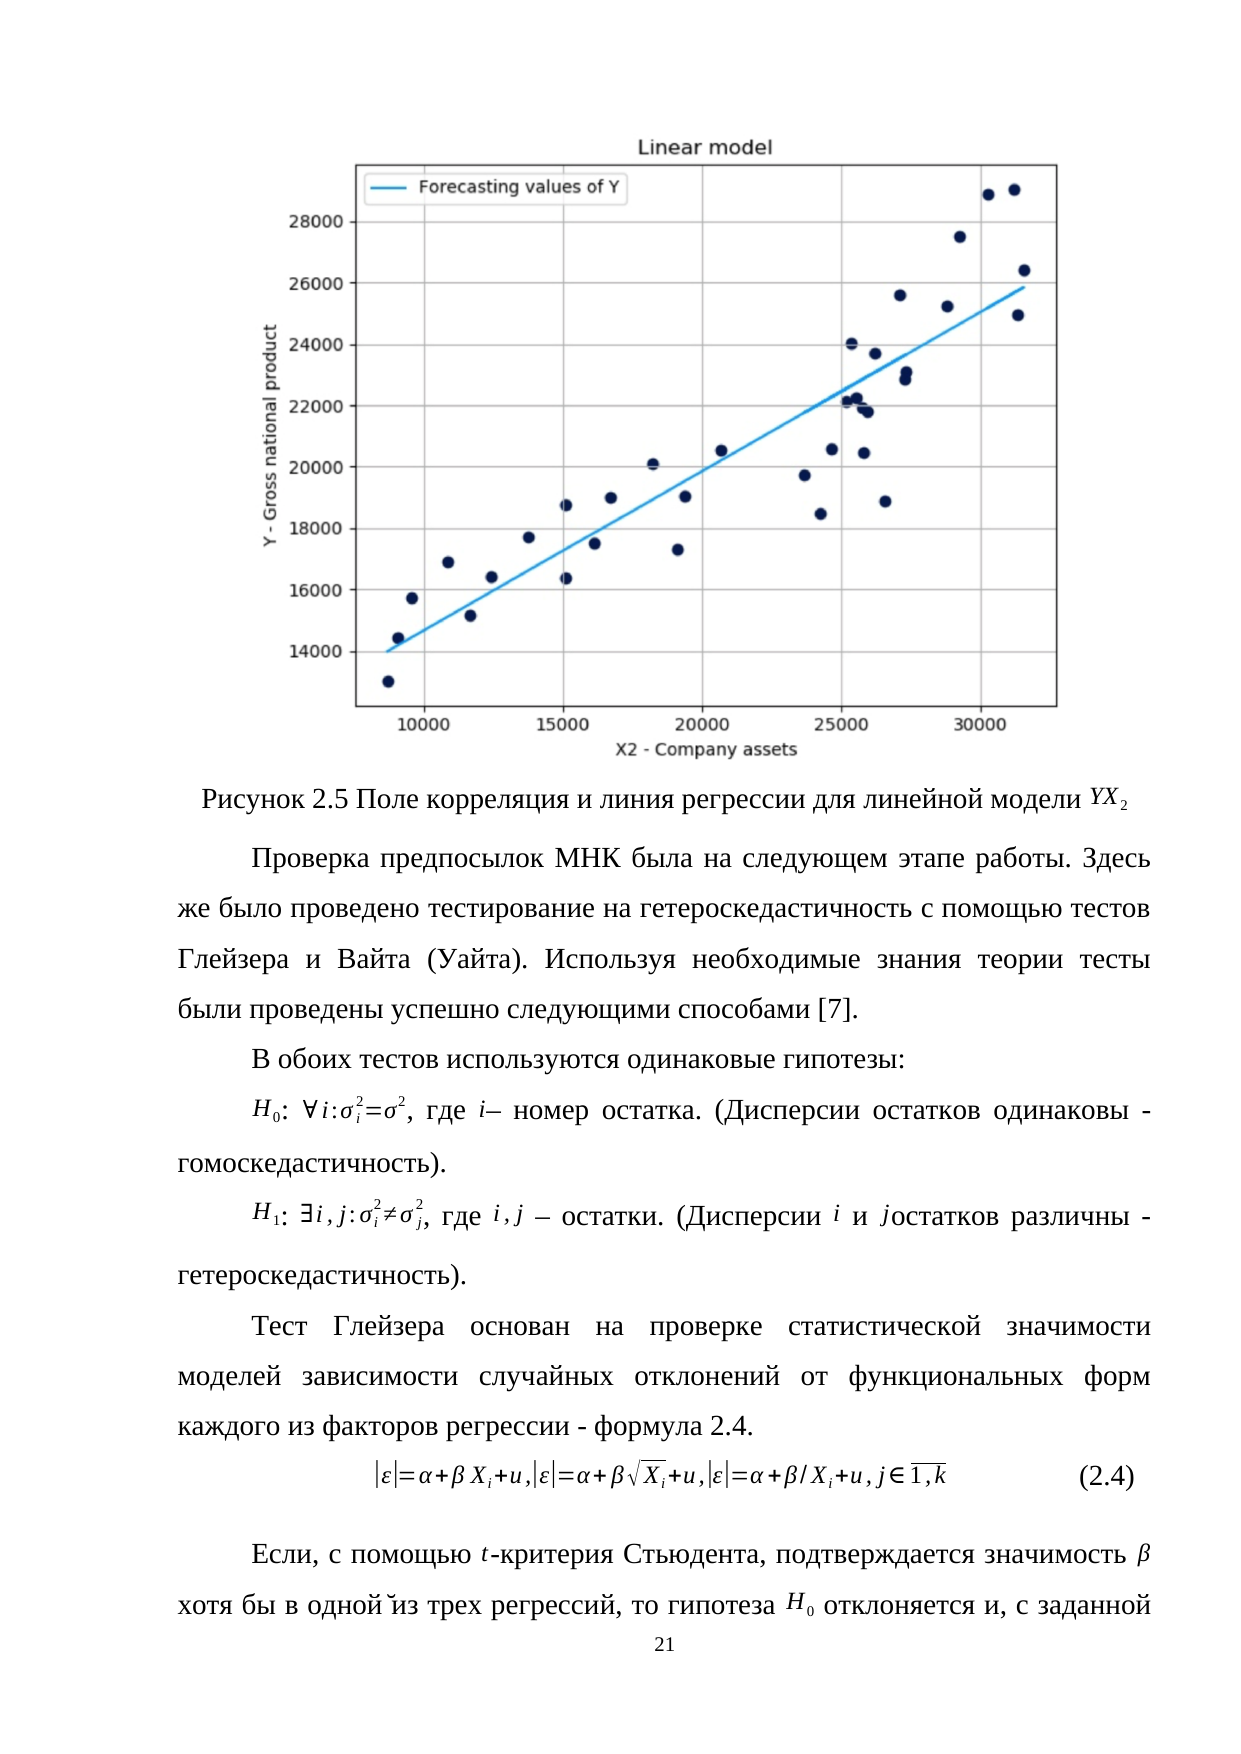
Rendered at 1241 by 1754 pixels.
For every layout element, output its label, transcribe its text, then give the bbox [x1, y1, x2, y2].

text : , где – остатки. (Дисперсии и остатков различны - гетероскедастичность). [177, 1195, 1152, 1291]
picture [249, 118, 1080, 770]
table_header (2.4) [1068, 1459, 1161, 1512]
text Проверка предпосылок МНК была на следующем этапе работы. Здесь же было проведено тестирование на гетероскедастичность с помощью тестов Глейзера и Вайта (Уайта). Используя необходимые знания теории тесты были проведены успешно следующими способами [7]. [177, 840, 1152, 1025]
text : , где – номер остатка. (Дисперсии остатков одинаковы - гомоскедастичность). [177, 1092, 1152, 1178]
text В обоих тестов используются одинаковые гипотезы: [177, 1041, 1152, 1075]
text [177, 1537, 1152, 1620]
text Тест Глейзера основан на проверке статистической значимости моделей зависимости случайных отклонений от функциональных форм каждого из факторов регрессии - формула 2.4. [177, 1308, 1152, 1442]
text Рисунок 2.5 Поле корреляция и линия регрессии для линейной модели [177, 782, 1152, 815]
table_header [177, 1459, 1068, 1512]
